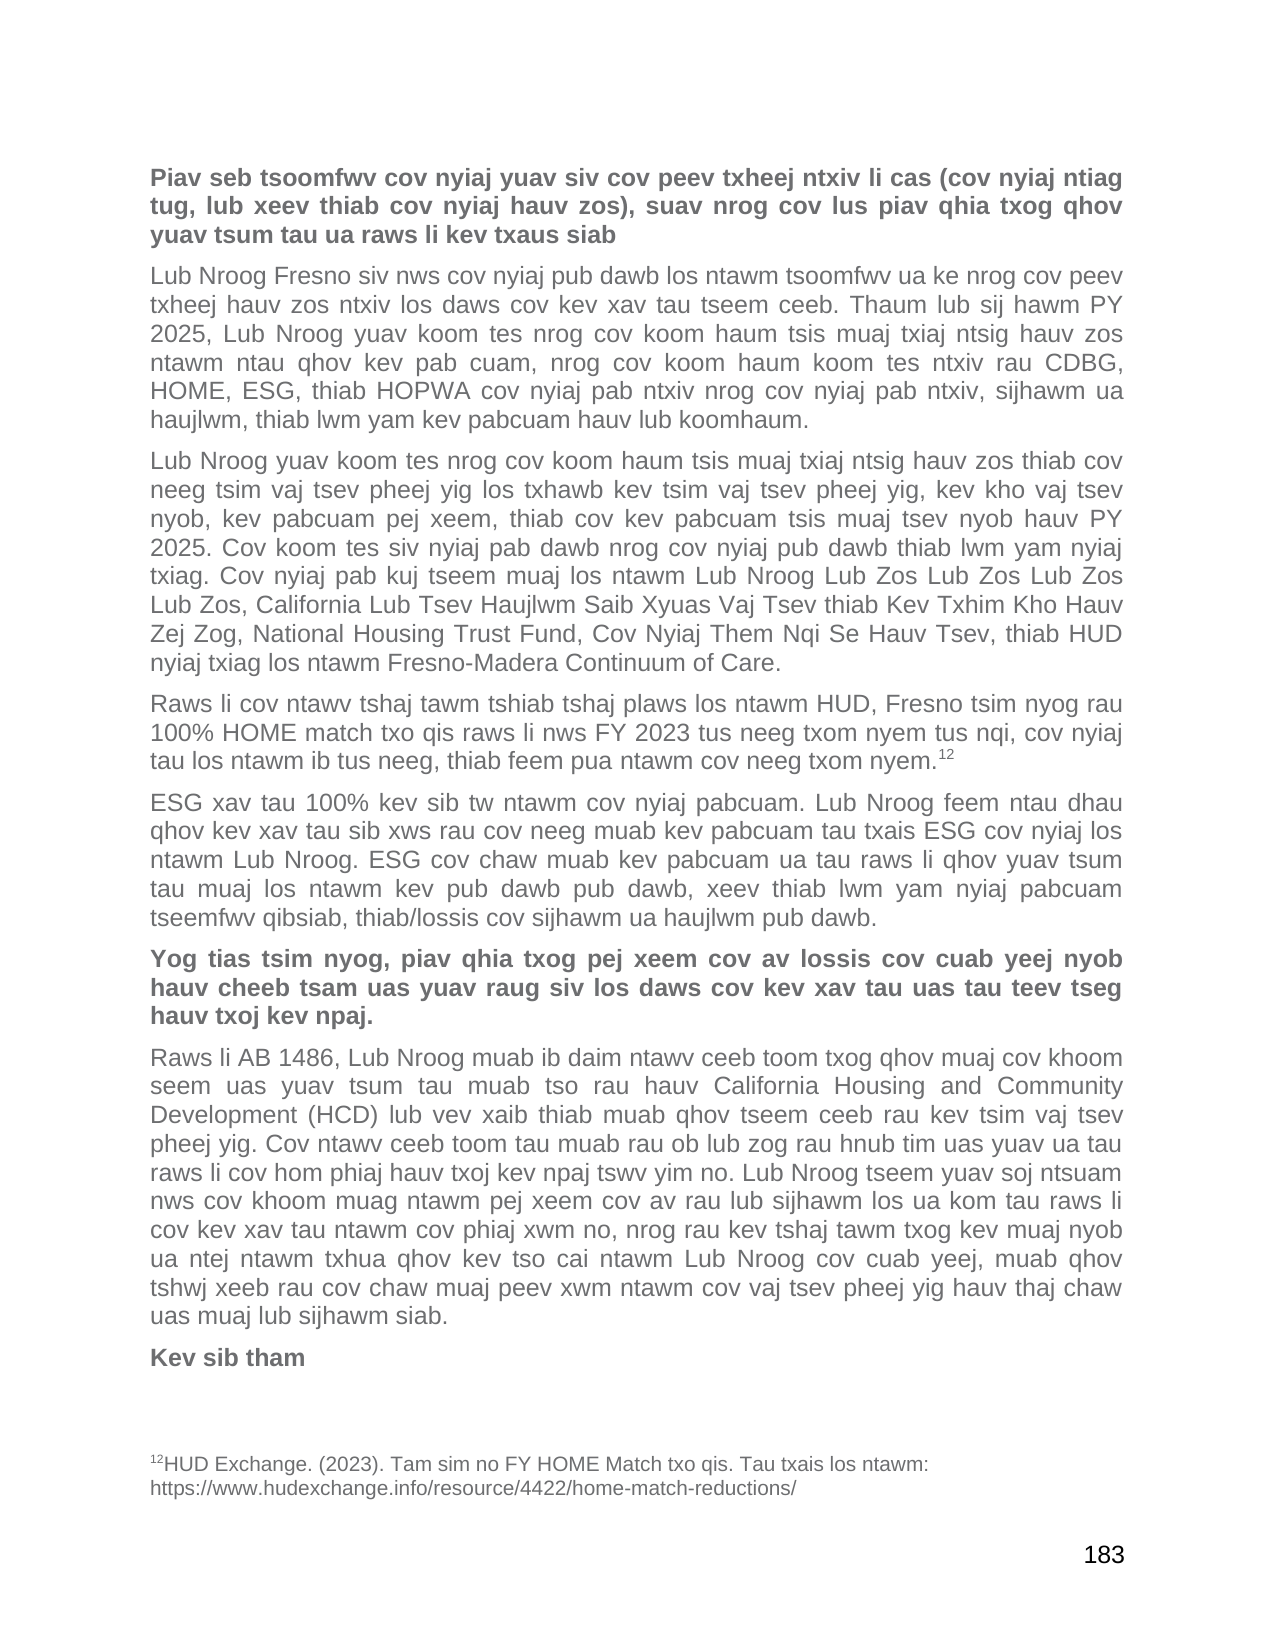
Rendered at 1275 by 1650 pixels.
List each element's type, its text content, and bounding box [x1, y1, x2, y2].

text Piav seb tsoomfwv cov nyiaj yuav siv cov peev txheej ntxiv li cas (cov nyiaj ntiag tug, lub xeev thiab cov nyiaj hauv zos), suav nrog cov lus piav qhia txog qhov yuav tsum tau ua raws li kev txaus siab [150, 162, 1125, 249]
text Lub Nroog Fresno siv nws cov nyiaj pub dawb los ntawm tsoomfwv ua ke nrog cov peev txheej hauv zos ntxiv los daws cov kev xav tau tseem ceeb. Thaum lub sij hawm PY 2025, Lub Nroog yuav koom tes nrog cov koom haum tsis muaj txiaj ntsig hauv zos ntawm ntau qhov kev pab cuam, nrog cov koom haum koom tes ntxiv rau CDBG, HOME, ESG, thiab HOPWA cov nyiaj pab ntxiv nrog cov nyiaj pab ntxiv, sijhawm ua haujlwm, thiab lwm yam kev pabcuam hauv lub koomhaum. [150, 261, 1125, 434]
text Yog tias tsim nyog, piav qhia txog pej xeem cov av lossis cov cuab yeej nyob hauv cheeb tsam uas yuav raug siv los daws cov kev xav tau uas tau teev tseg hauv txoj kev npaj. [150, 944, 1125, 1030]
text Kev sib tham [150, 1342, 1125, 1371]
text Raws li AB 1486, Lub Nroog muab ib daim ntawv ceeb toom txog qhov muaj cov khoom seem uas yuav tsum tau muab tso rau hauv California Housing and Community Development (HCD) lub vev xaib thiab muab qhov tseem ceeb rau kev tsim vaj tsev pheej yig. Cov ntawv ceeb toom tau muab rau ob lub zog rau hnub tim uas yuav ua tau raws li cov hom phiaj hauv txoj kev npaj tswv yim no. Lub Nroog tseem yuav soj ntsuam nws cov khoom muag ntawm pej xeem cov av rau lub sijhawm los ua kom tau raws li cov kev xav tau ntawm cov phiaj xwm no, nrog rau kev tshaj tawm txog kev muaj nyob ua ntej ntawm txhua qhov kev tso cai ntawm Lub Nroog cov cuab yeej, muab qhov tshwj xeeb rau cov chaw muaj peev xwm ntawm cov vaj tsev pheej yig hauv thaj chaw uas muaj lub sijhawm siab. [150, 1042, 1125, 1330]
text Raws li cov ntawv tshaj tawm tshiab tshaj plaws los ntawm HUD, Fresno tsim nyog rau 100% HOME match txo qis raws li nws FY 2023 tus neeg txom nyem tus nqi, cov nyiaj tau los ntawm ib tus neeg, thiab feem pua ​​​​ntawm cov neeg txom nyem. [150, 689, 1125, 775]
text ESG xav tau 100% kev sib tw ntawm cov nyiaj pabcuam. Lub Nroog feem ntau dhau qhov kev xav tau sib xws rau cov neeg muab kev pabcuam tau txais ESG cov nyiaj los ntawm Lub Nroog. ESG cov chaw muab kev pabcuam ua tau raws li qhov yuav tsum tau muaj los ntawm kev pub dawb pub dawb, xeev thiab lwm yam nyiaj pabcuam tseemfwv qibsiab, thiab/lossis cov sijhawm ua haujlwm pub dawb. [150, 787, 1125, 931]
text Lub Nroog yuav koom tes nrog cov koom haum tsis muaj txiaj ntsig hauv zos thiab cov neeg tsim vaj tsev pheej yig los txhawb kev tsim vaj tsev pheej yig, kev kho vaj tsev nyob, kev pabcuam pej xeem, thiab cov kev pabcuam tsis muaj tsev nyob hauv PY 2025. Cov koom tes siv nyiaj pab dawb nrog cov nyiaj pub dawb thiab lwm yam nyiaj txiag. Cov nyiaj pab kuj tseem muaj los ntawm Lub Nroog Lub Zos Lub Zos Lub Zos Lub Zos, California Lub Tsev Haujlwm Saib Xyuas Vaj Tsev thiab Kev Txhim Kho Hauv Zej Zog, National Housing Trust Fund, Cov Nyiaj Them Nqi Se Hauv Tsev, thiab HUD nyiaj txiag los ntawm Fresno-Madera Continuum of Care. [150, 446, 1125, 676]
